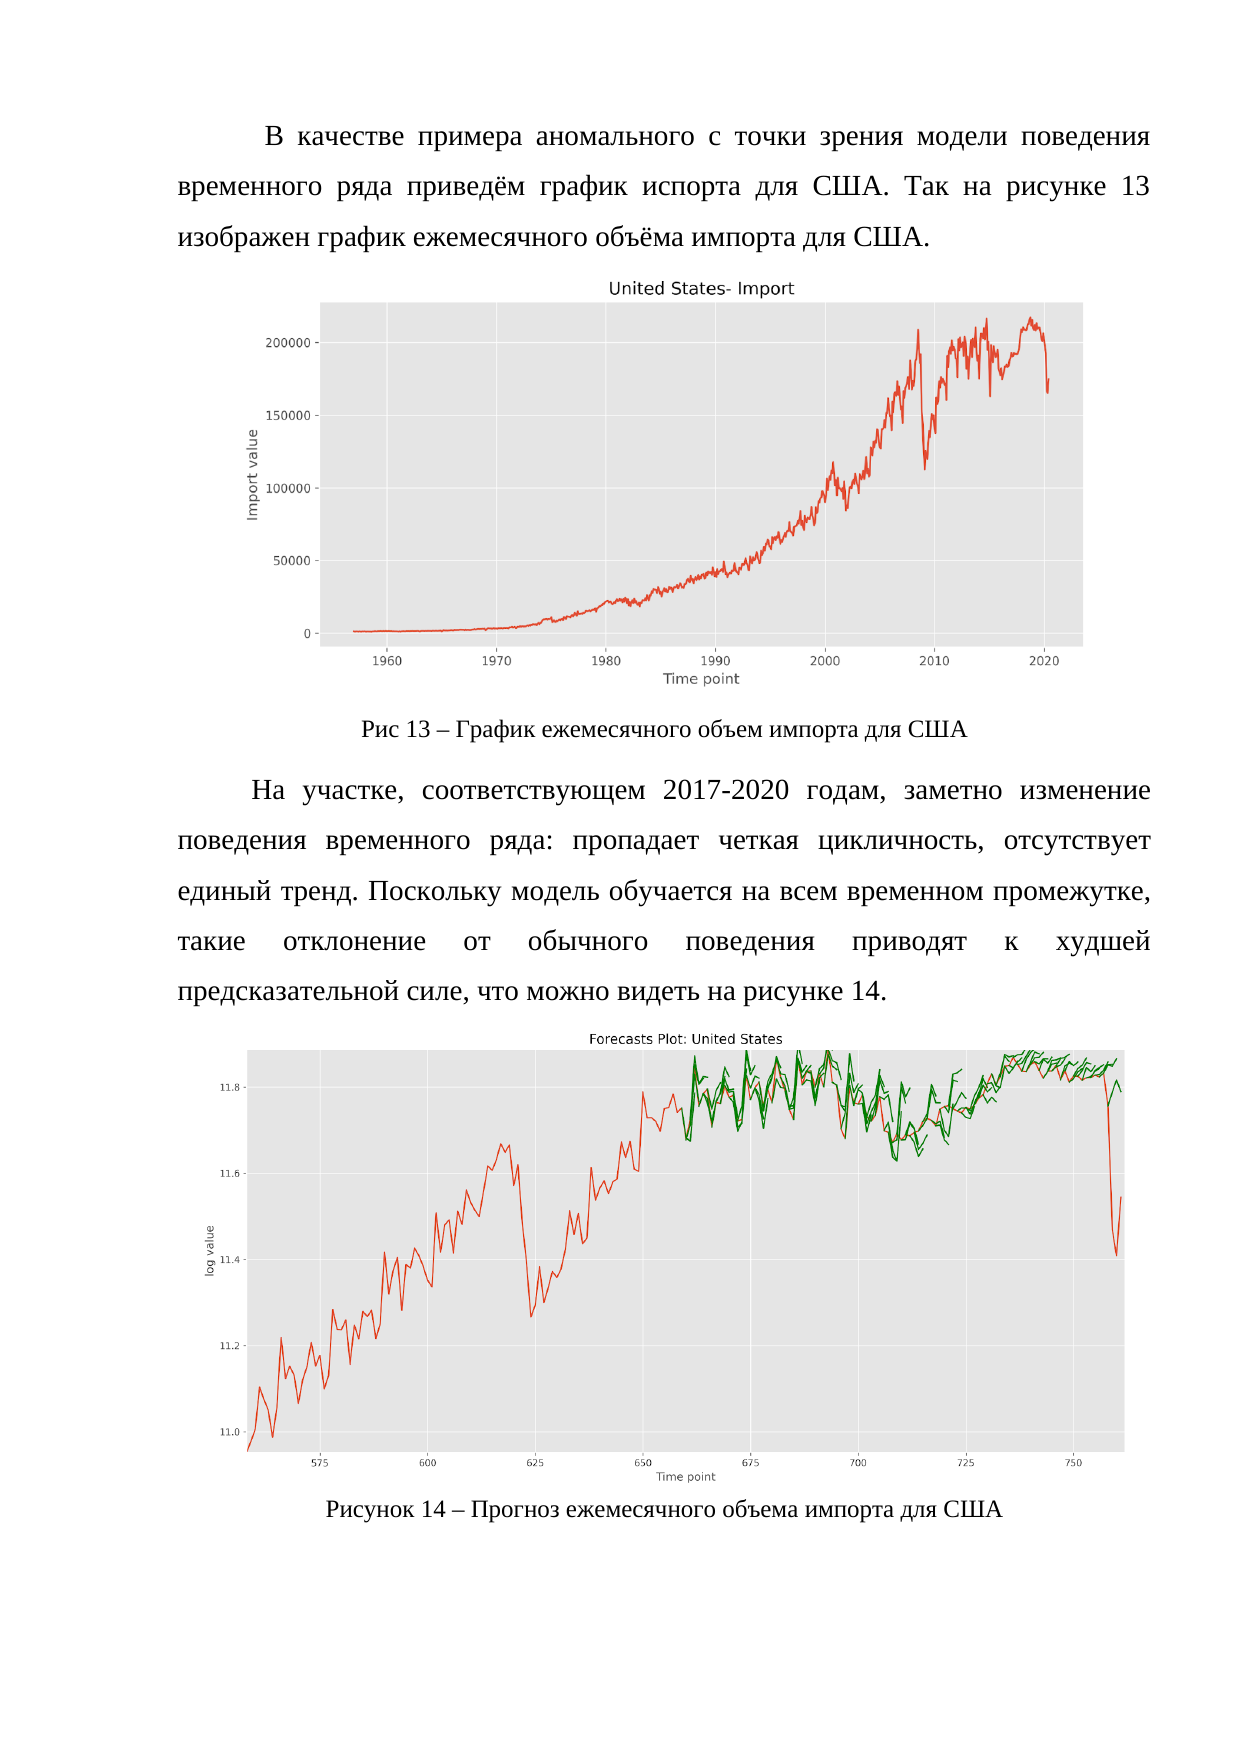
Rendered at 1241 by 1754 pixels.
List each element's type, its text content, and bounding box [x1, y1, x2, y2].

picture [232, 269, 1096, 701]
text Рис 13 – График ежемесячного объем импорта для США [177, 714, 1152, 743]
picture [193, 1023, 1135, 1494]
text В качестве примера аномального с точки зрения модели поведения временного ряда приведём график испорта для США. Так на рисунке 13 изображен график ежемесячного объёма импорта для США. [177, 118, 1152, 252]
text На участке, соответствующем 2017-2020 годам, заметно изменение поведения временного ряда: пропадает четкая цикличность, отсутствует единый тренд. Поскольку модель обучается на всем временном промежутке, такие отклонение от обычного поведения приводят к худшей предсказательной силе, что можно видеть на рисунке 14. [177, 772, 1152, 1007]
text Рисунок 14 – Прогноз ежемесячного объема импорта для США [177, 1494, 1152, 1523]
